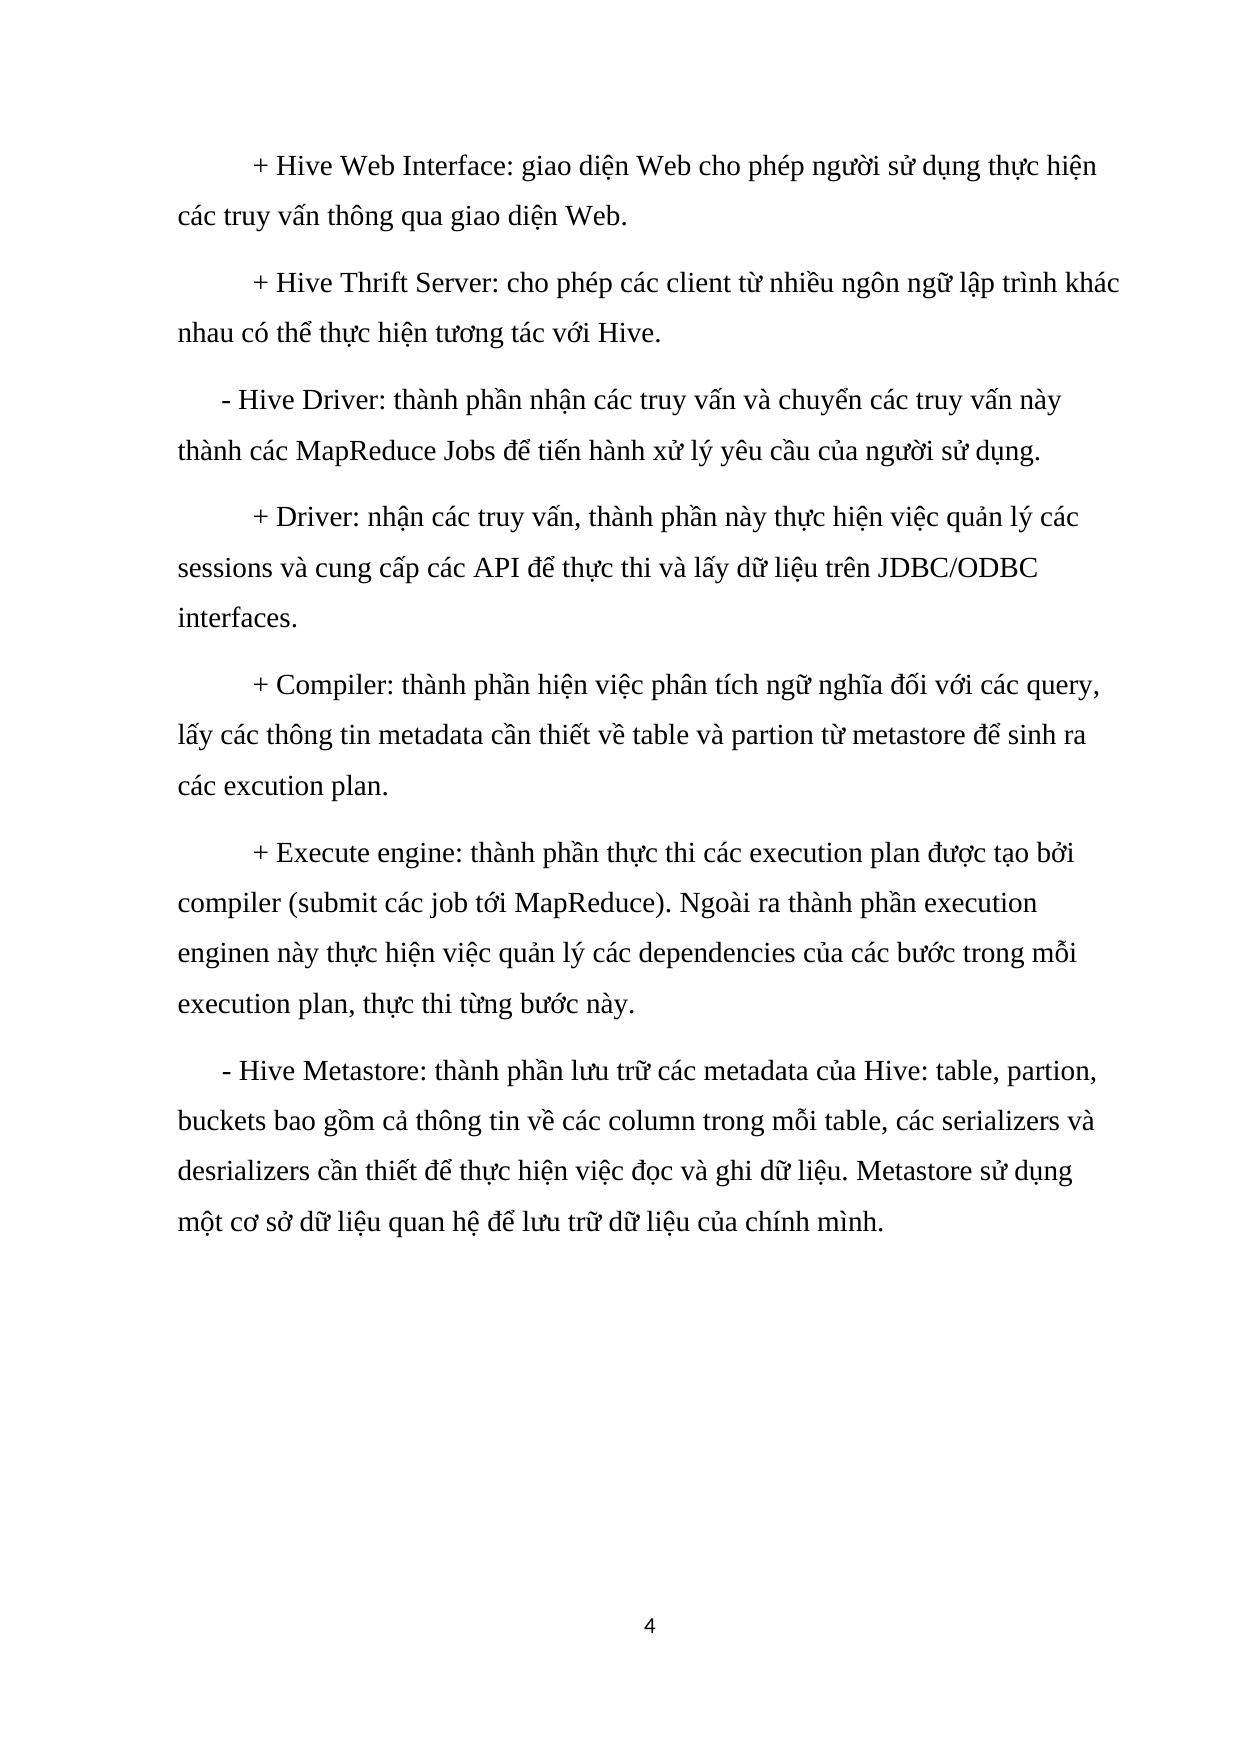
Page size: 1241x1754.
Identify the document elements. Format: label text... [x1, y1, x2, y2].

text + Driver: nhận các truy vấn, thành phần này thực hiện việc quản lý các sessions và cung cấp các API để thực thi và lấy dữ liệu trên JDBC/ODBC interfaces. [177, 499, 1122, 634]
text + Execute engine: thành phần thực thi các execution plan được tạo bởi compiler (submit các job tới MapReduce). Ngoài ra thành phần execution enginen này thực hiện việc quản lý các dependencies của các bước trong mỗi execution plan, thực thi từng bước này. [177, 835, 1122, 1019]
text - Hive Driver: thành phần nhận các truy vấn và chuyển các truy vấn này thành các MapReduce Jobs để tiến hành xử lý yêu cầu của người sử dụng. [177, 382, 1122, 466]
text - Hive Metastore: thành phần lưu trữ các metadata của Hive: table, partion, buckets bao gồm cả thông tin về các column trong mỗi table, các serializers và desrializers cần thiết để thực hiện việc đọc và ghi dữ liệu. Metastore sử dụng một cơ sở dữ liệu quan hệ để lưu trữ dữ liệu của chính mình. [177, 1053, 1122, 1237]
text + Compiler: thành phần hiện việc phân tích ngữ nghĩa đối với các query, lấy các thông tin metadata cần thiết về table và partion từ metastore để sinh ra các excution plan. [177, 667, 1122, 801]
text + Hive Thrift Server: cho phép các client từ nhiều ngôn ngữ lập trình khác nhau có thể thực hiện tương tác với Hive. [177, 265, 1122, 349]
text + Hive Web Interface: giao diện Web cho phép người sử dụng thực hiện các truy vấn thông qua giao diện Web. [177, 148, 1122, 232]
